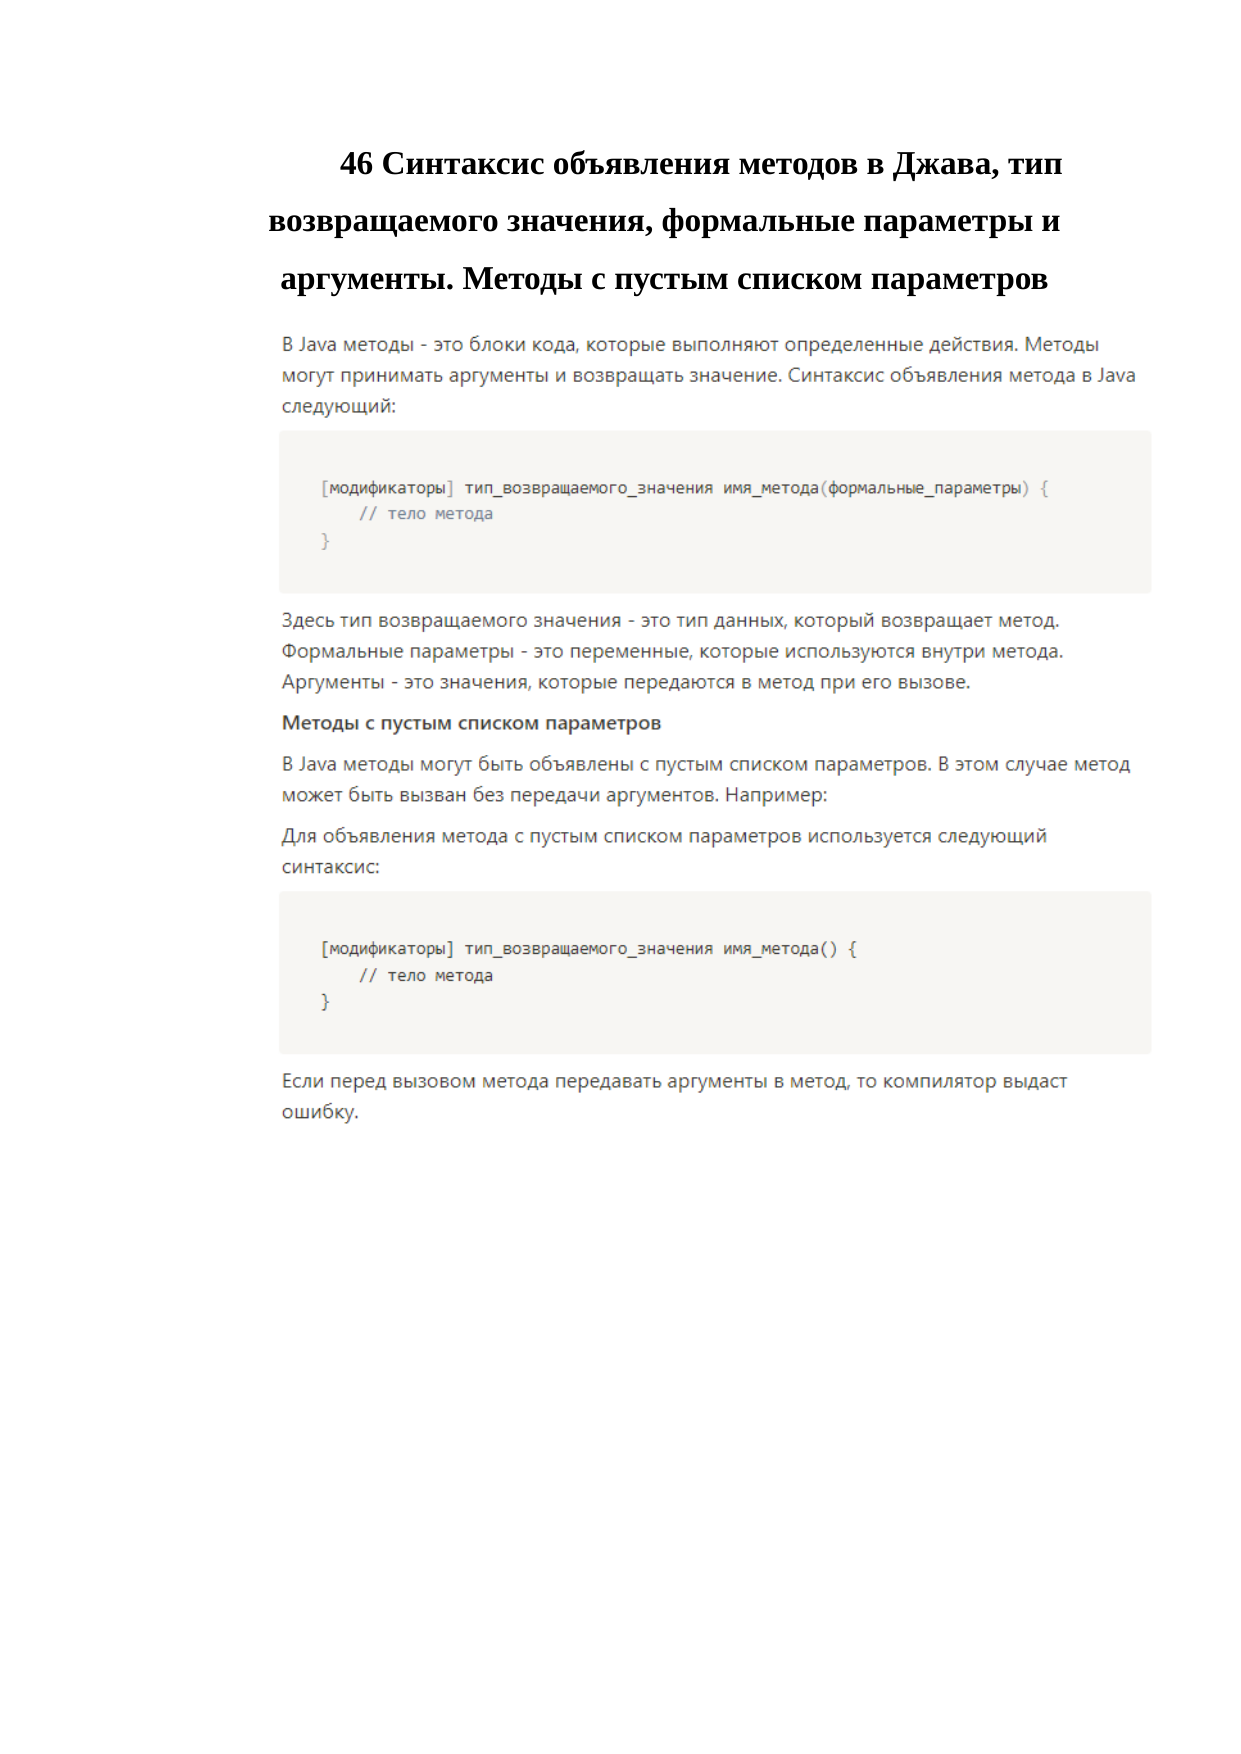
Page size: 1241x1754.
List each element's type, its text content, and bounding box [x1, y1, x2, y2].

text 46 Синтаксис объявления методов в Джава, тип возвращаемого значения, формальные параметры и аргументы. Методы с пустым списком параметров [177, 143, 1152, 296]
picture [251, 328, 1226, 1130]
